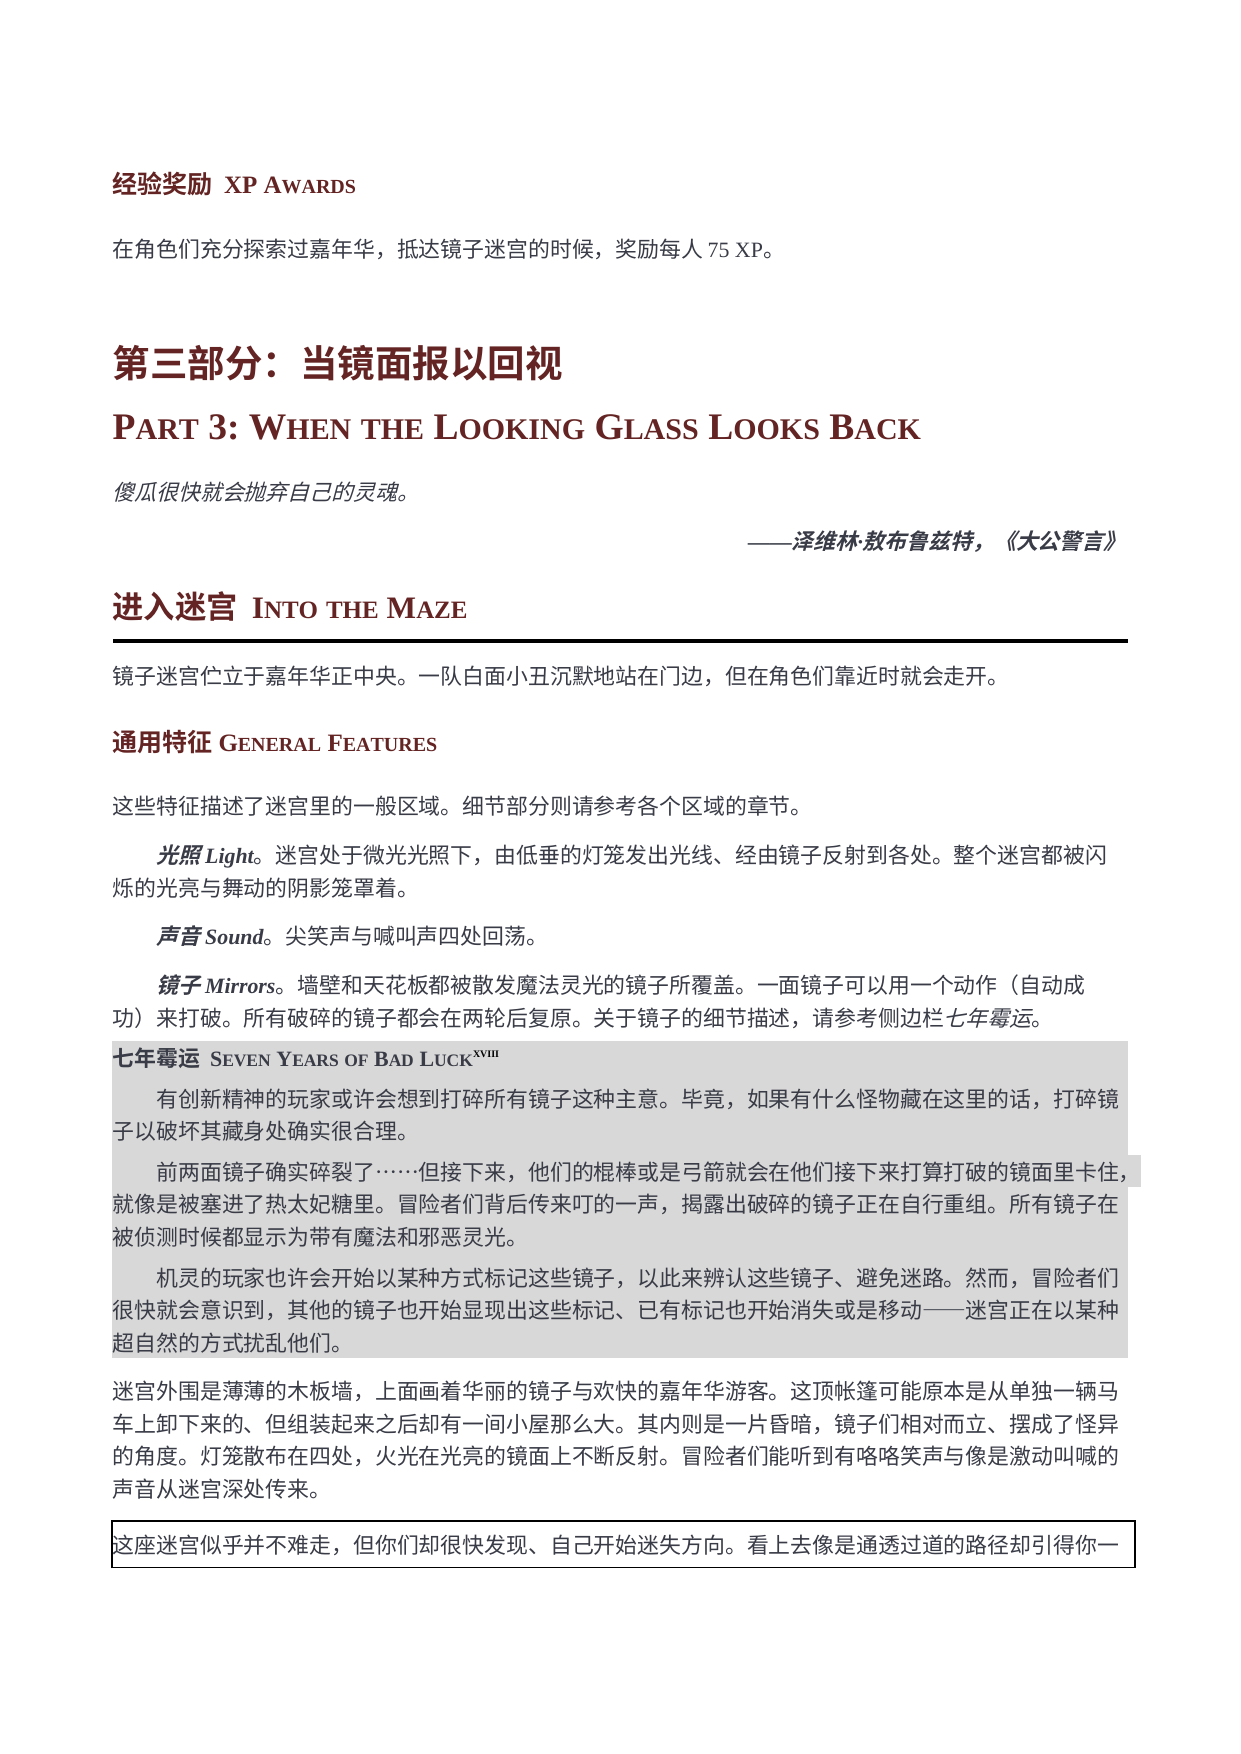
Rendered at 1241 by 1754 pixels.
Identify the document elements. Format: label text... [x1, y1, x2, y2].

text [113, 1522, 1134, 1567]
subtitle 通用特征 General Features [112, 708, 1128, 773]
text 七年霉运 Seven Years of Bad Luck [112, 1041, 1128, 1073]
subtitle 进入迷宫 Into the Maze [112, 572, 1128, 643]
text 镜子迷宫伫立于嘉年华正中央。一队白面小丑沉默地站在门边，但在角色们靠近时就会走开。 [112, 659, 1128, 691]
text 光照 Light。迷宫处于微光光照下，由低垂的灯笼发出光线、经由镜子反射到各处。整个迷宫都被闪烁的光亮与舞动的阴影笼罩着。 [112, 838, 1128, 903]
text 这些特征描述了迷宫里的一般区域。细节部分则请参考各个区域的章节。 [112, 789, 1128, 821]
text 傻瓜很快就会抛弃自己的灵魂。 [112, 475, 1128, 507]
text 前两面镜子确实碎裂了……但接下来，他们的棍棒或是弓箭就会在他们接下来打算打破的镜面里卡住，就像是被塞进了热太妃糖里。冒险者们背后传来叮的一声，揭露出破碎的镜子正在自行重组。所有镜子在被侦测时候都显示为带有魔法和邪恶灵光。 [112, 1154, 1128, 1252]
text 迷宫外围是薄薄的木板墙，上面画着华丽的镜子与欢快的嘉年华游客。这顶帐篷可能原本是从单独一辆马车上卸下来的、但组装起来之后却有一间小屋那么大。其内则是一片昏暗，镜子们相对而立、摆成了怪异的角度。灯笼散布在四处，火光在光亮的镜面上不断反射。冒险者们能听到有咯咯笑声与像是激动叫喊的声音从迷宫深处传来。 [112, 1374, 1128, 1504]
text ——泽维林·敖布鲁兹特，《大公警言》 [112, 524, 1128, 556]
text 在角色们充分探索过嘉年华，抵达镜子迷宫的时候，奖励每人75 XP。 [112, 231, 1128, 264]
text 声音 Sound。尖笑声与喊叫声四处回荡。 [112, 919, 1128, 951]
text 镜子 Mirrors。墙壁和天花板都被散发魔法灵光的镜子所覆盖。一面镜子可以用一个动作（自动成功）来打破。所有破碎的镜子都会在两轮后复原。关于镜子的细节描述，请参考侧边栏七年霉运。 [112, 968, 1128, 1033]
subtitle 经验奖励 XP Awards [112, 150, 1128, 215]
subtitle 第三部分：当镜面报以回视 Part 3: When the Looking Glass Looks Back [112, 329, 1128, 459]
text 有创新精神的玩家或许会想到打碎所有镜子这种主意。毕竟，如果有什么怪物藏在这里的话，打碎镜子以破坏其藏身处确实很合理。 [112, 1081, 1128, 1146]
text 机灵的玩家也许会开始以某种方式标记这些镜子，以此来辨认这些镜子、避免迷路。然而，冒险者们很快就会意识到，其他的镜子也开始显现出这些标记、已有标记也开始消失或是移动——迷宫正在以某种超自然的方式扰乱他们。 [112, 1260, 1128, 1358]
